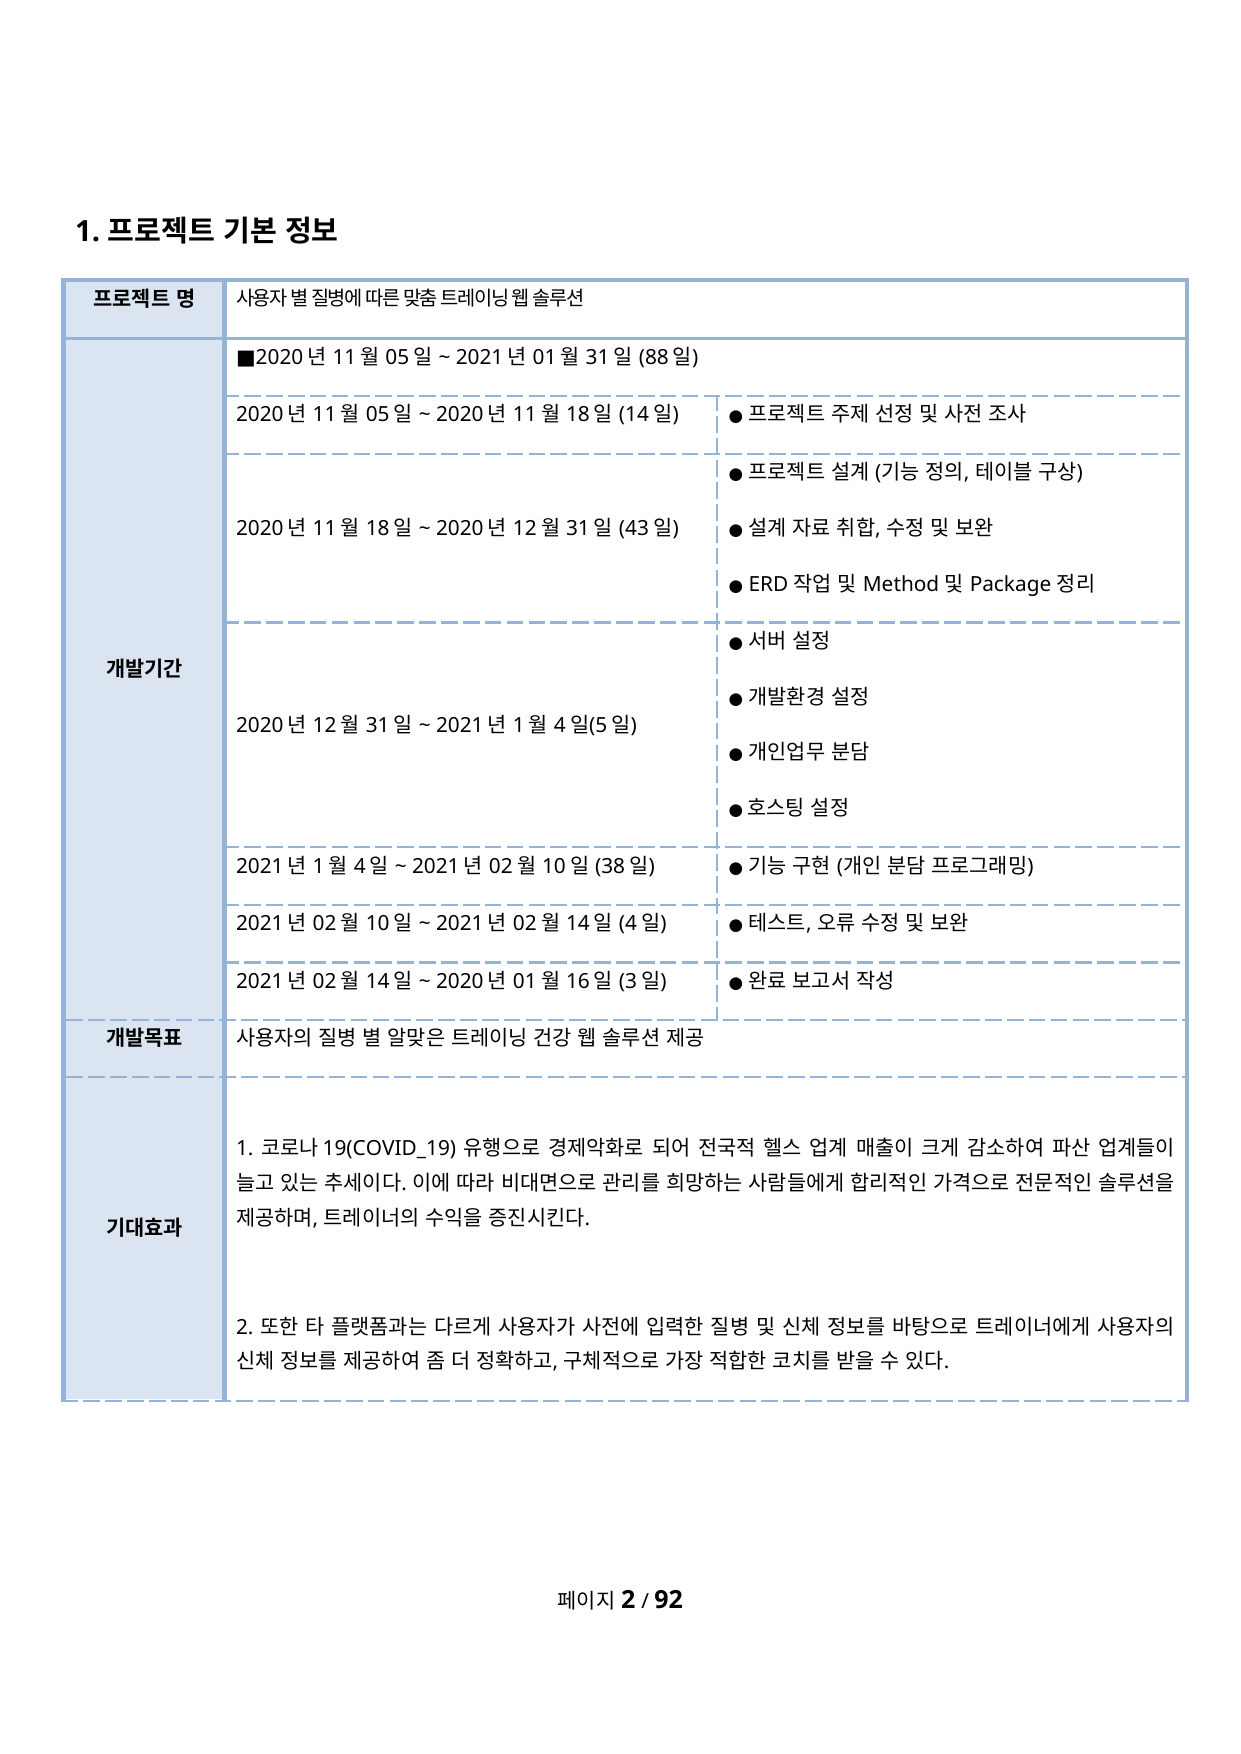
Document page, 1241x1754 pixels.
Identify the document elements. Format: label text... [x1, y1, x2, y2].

table_cell ■2020년 11월 05일 ~ 2021년 01월 31일 (88일) [227, 340, 1185, 394]
table_header 사용자 별 질병에 따른 맞춤 트레이닝 웹 솔루션 [227, 282, 1185, 337]
text 1. 프로젝트 기본 정보 [75, 208, 1165, 250]
table_cell ● 서버 설정 ● 개발환경 설정 ● 개인업무 분담 ● 호스팅 설정 [717, 621, 1185, 846]
table_cell ● 프로젝트 주제 선정 및 사전 조사 [717, 395, 1185, 452]
table_cell 개발기간 [66, 340, 222, 1019]
table_cell 2021년 1월 4일 ~ 2021년 02월 10일 (38일) [227, 846, 717, 903]
table_cell 기대효과 [66, 1076, 222, 1399]
table_cell 사용자의 질병 별 알맞은 트레이닝 건강 웹 솔루션 제공 [227, 1019, 1185, 1076]
table_cell 2020년 11월 05일 ~ 2020년 11월 18일 (14일) [227, 395, 717, 452]
table_cell ● 완료 보고서 작성 [717, 961, 1185, 1019]
table_cell 개발목표 [66, 1019, 222, 1076]
table_cell ● 기능 구현 (개인 분담 프로그래밍) [717, 846, 1185, 903]
table_cell 1. 코로나19(COVID_19) 유행으로 경제악화로 되어 전국적 헬스 업계 매출이 크게 감소하여 파산 업계들이 늘고 있는 추세이다. 이에 따라 비대면으로 관리를 희망하는 사람들에게 합리적인 가격으로 전문적인 솔루션을 제공하며, 트레이너의 수익을 증진시킨다. 2. 또한 타 플랫폼과는 다르게 사용자가 사전에 입력한 질병 및 신체 정보를 바탕으로 트레이너에게 사용자의 신체 정보를 제공하여 좀 더 정확하고, 구체적으로 가장 적합한 코치를 받을 수 있다. [227, 1076, 1185, 1399]
table_cell 2021년 02월 14일 ~ 2020년 01월 16일 (3일) [227, 961, 717, 1019]
table_cell 2020년 12월 31일 ~ 2021년 1월 4일(5일) [227, 621, 717, 846]
table_cell ● 프로젝트 설계 (기능 정의, 테이블 구상) ● 설계 자료 취합, 수정 및 보완 ● ERD 작업 및 Method 및 Package 정리 [717, 453, 1185, 621]
table_cell ● 테스트, 오류 수정 및 보완 [717, 904, 1185, 961]
table_header 프로젝트 명 [66, 282, 222, 337]
table_cell 2020년 11월 18일 ~ 2020년 12월 31일 (43일) [227, 453, 717, 621]
table_cell 2021년 02월 10일 ~ 2021년 02월 14일 (4일) [227, 904, 717, 961]
